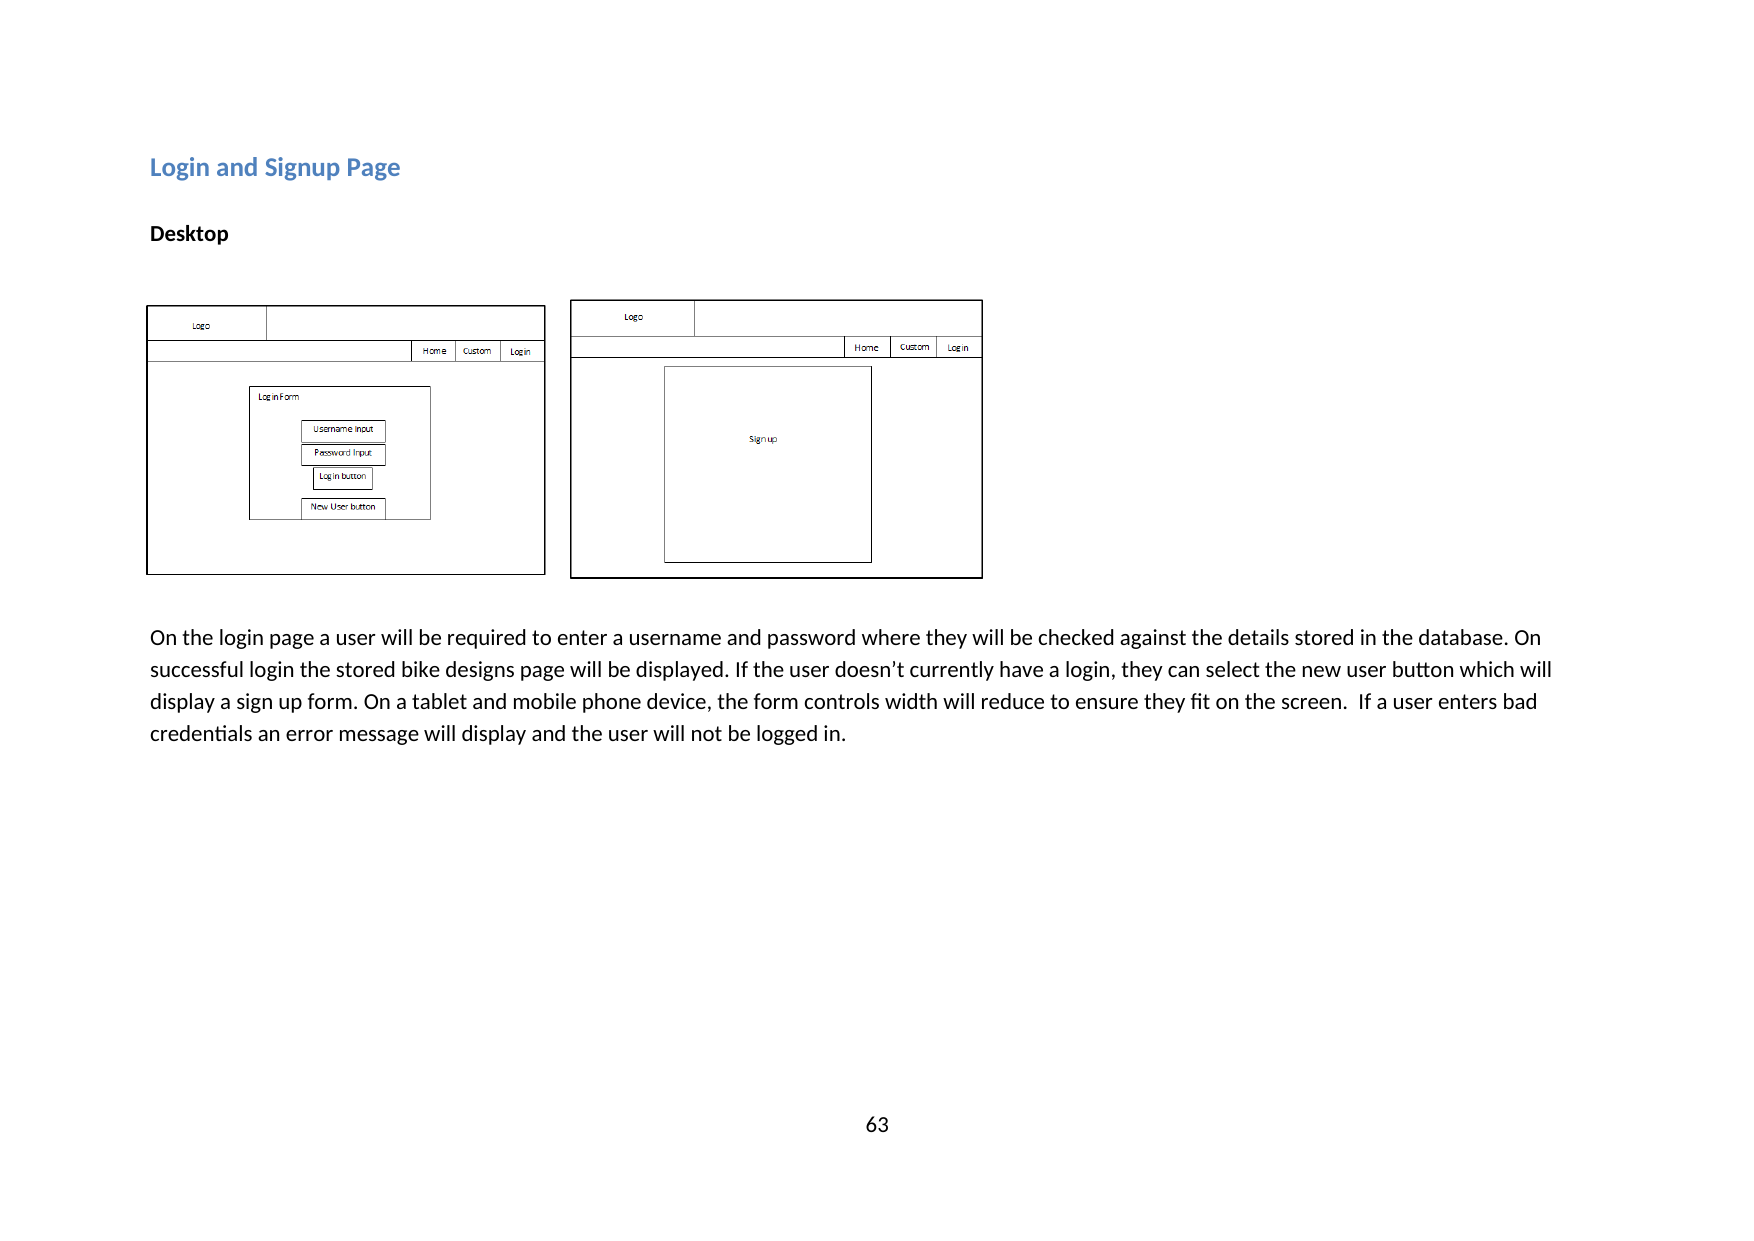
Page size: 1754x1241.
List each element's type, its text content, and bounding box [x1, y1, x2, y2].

text On the login page a user will be required to enter a username and password where they will be checked against the details stored in the database. On successful login the stored bike designs page will be displayed. If the user doesn’t currently have a login, they can select the new user button which will display a sign up form. On a tablet and mobile phone device, the form controls width will reduce to ensure they fit on the screen. If a user enters bad credentials an error message will display and the user will not be logged in. [150, 623, 1604, 747]
text Login and Signup Page Desktop [150, 150, 1604, 279]
picture [564, 294, 987, 584]
picture [140, 297, 553, 585]
